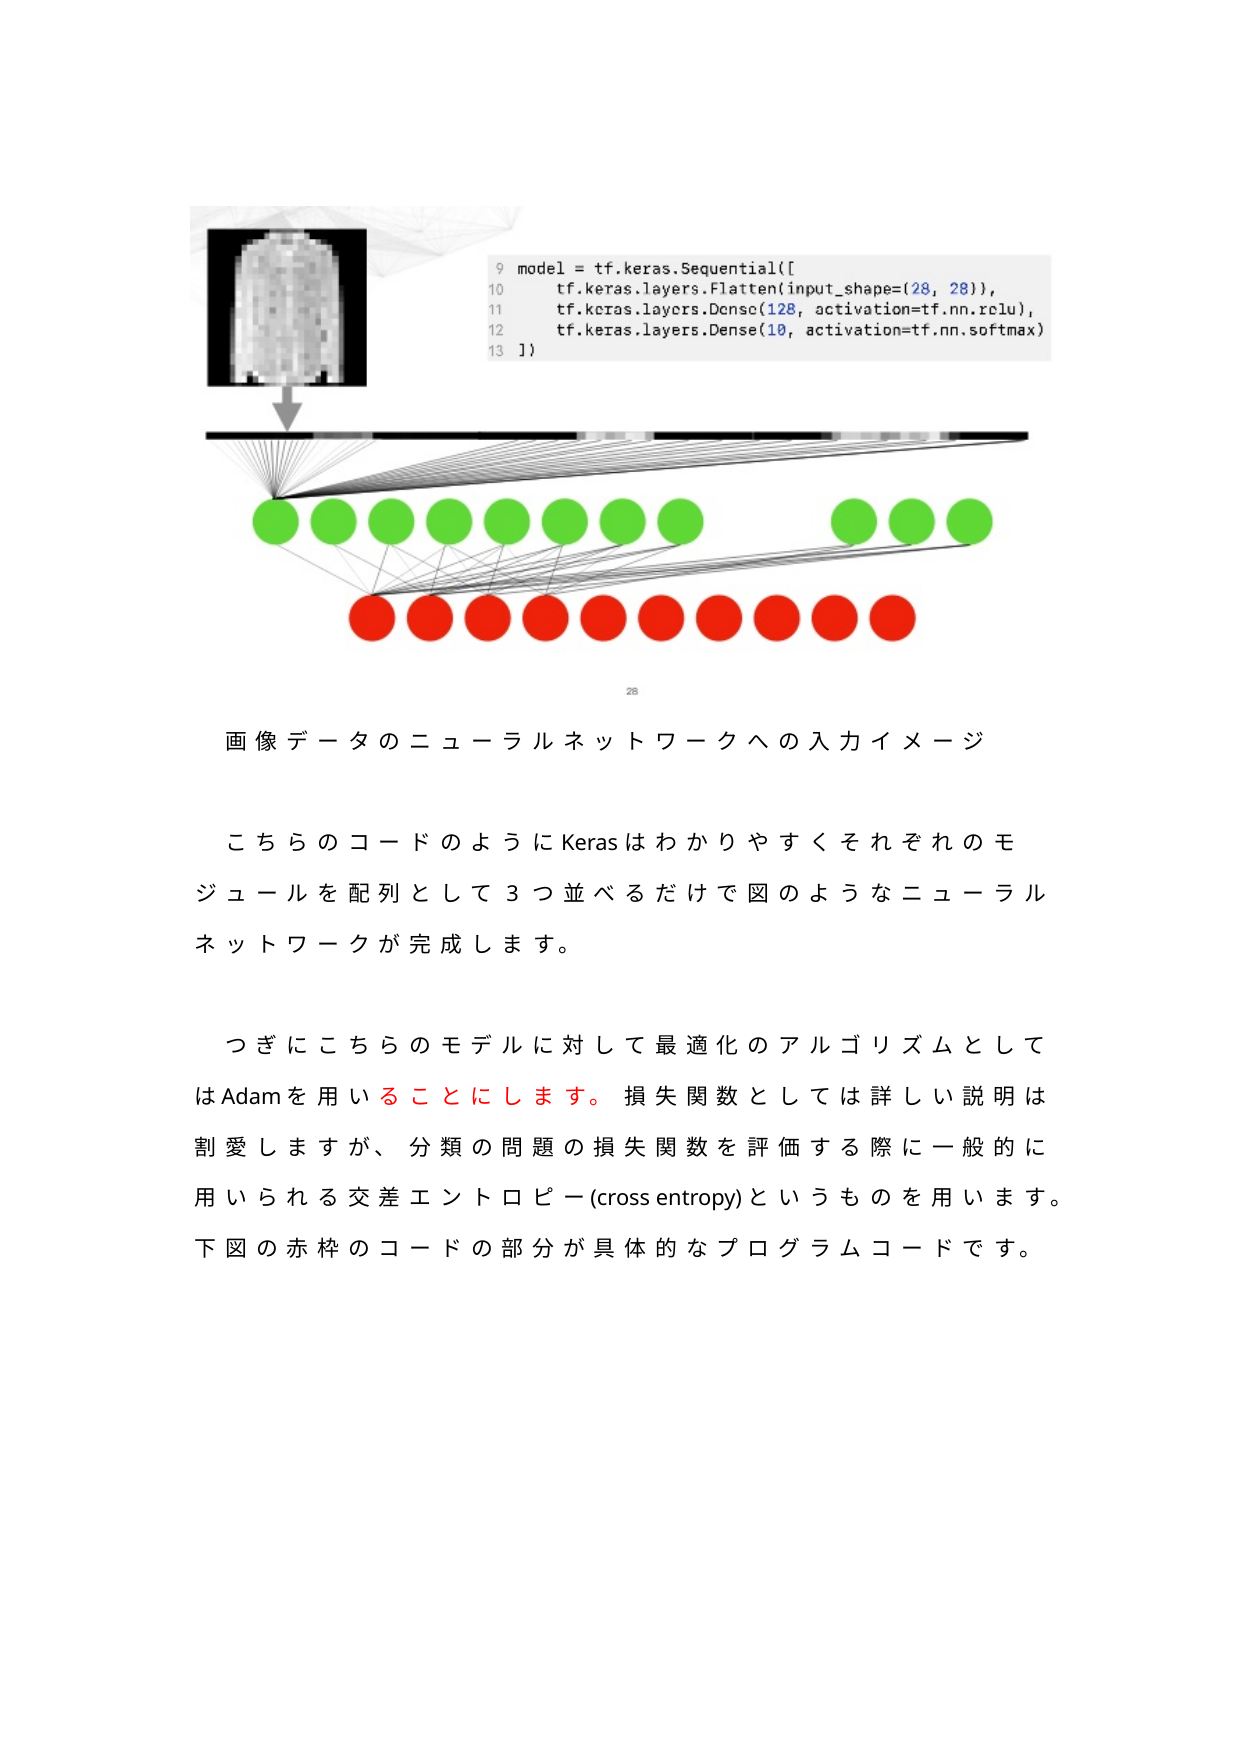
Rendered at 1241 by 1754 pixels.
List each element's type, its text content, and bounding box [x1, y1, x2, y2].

text つぎにこちらのモデルに対して最適化のアルゴリズムとしてはAdamを用いることにします。損失関数としては詳しい説明は割愛しますが、分類の問題の損失関数を評価する際に一般的に用いられる交差エントロピー(cross entropy)というものを用います。下図の赤枠のコードの部分が具体的なプログラムコードです。 [190, 1018, 1050, 1272]
text こちらのコードのようにKerasはわかりやすくそれぞれのモジュールを配列として3つ並べるだけで図のようなニューラルネットワークが完成します。 [190, 816, 1050, 968]
picture [190, 206, 1076, 706]
text 画像データのニューラルネットワークへの入力イメージ [190, 714, 1050, 765]
